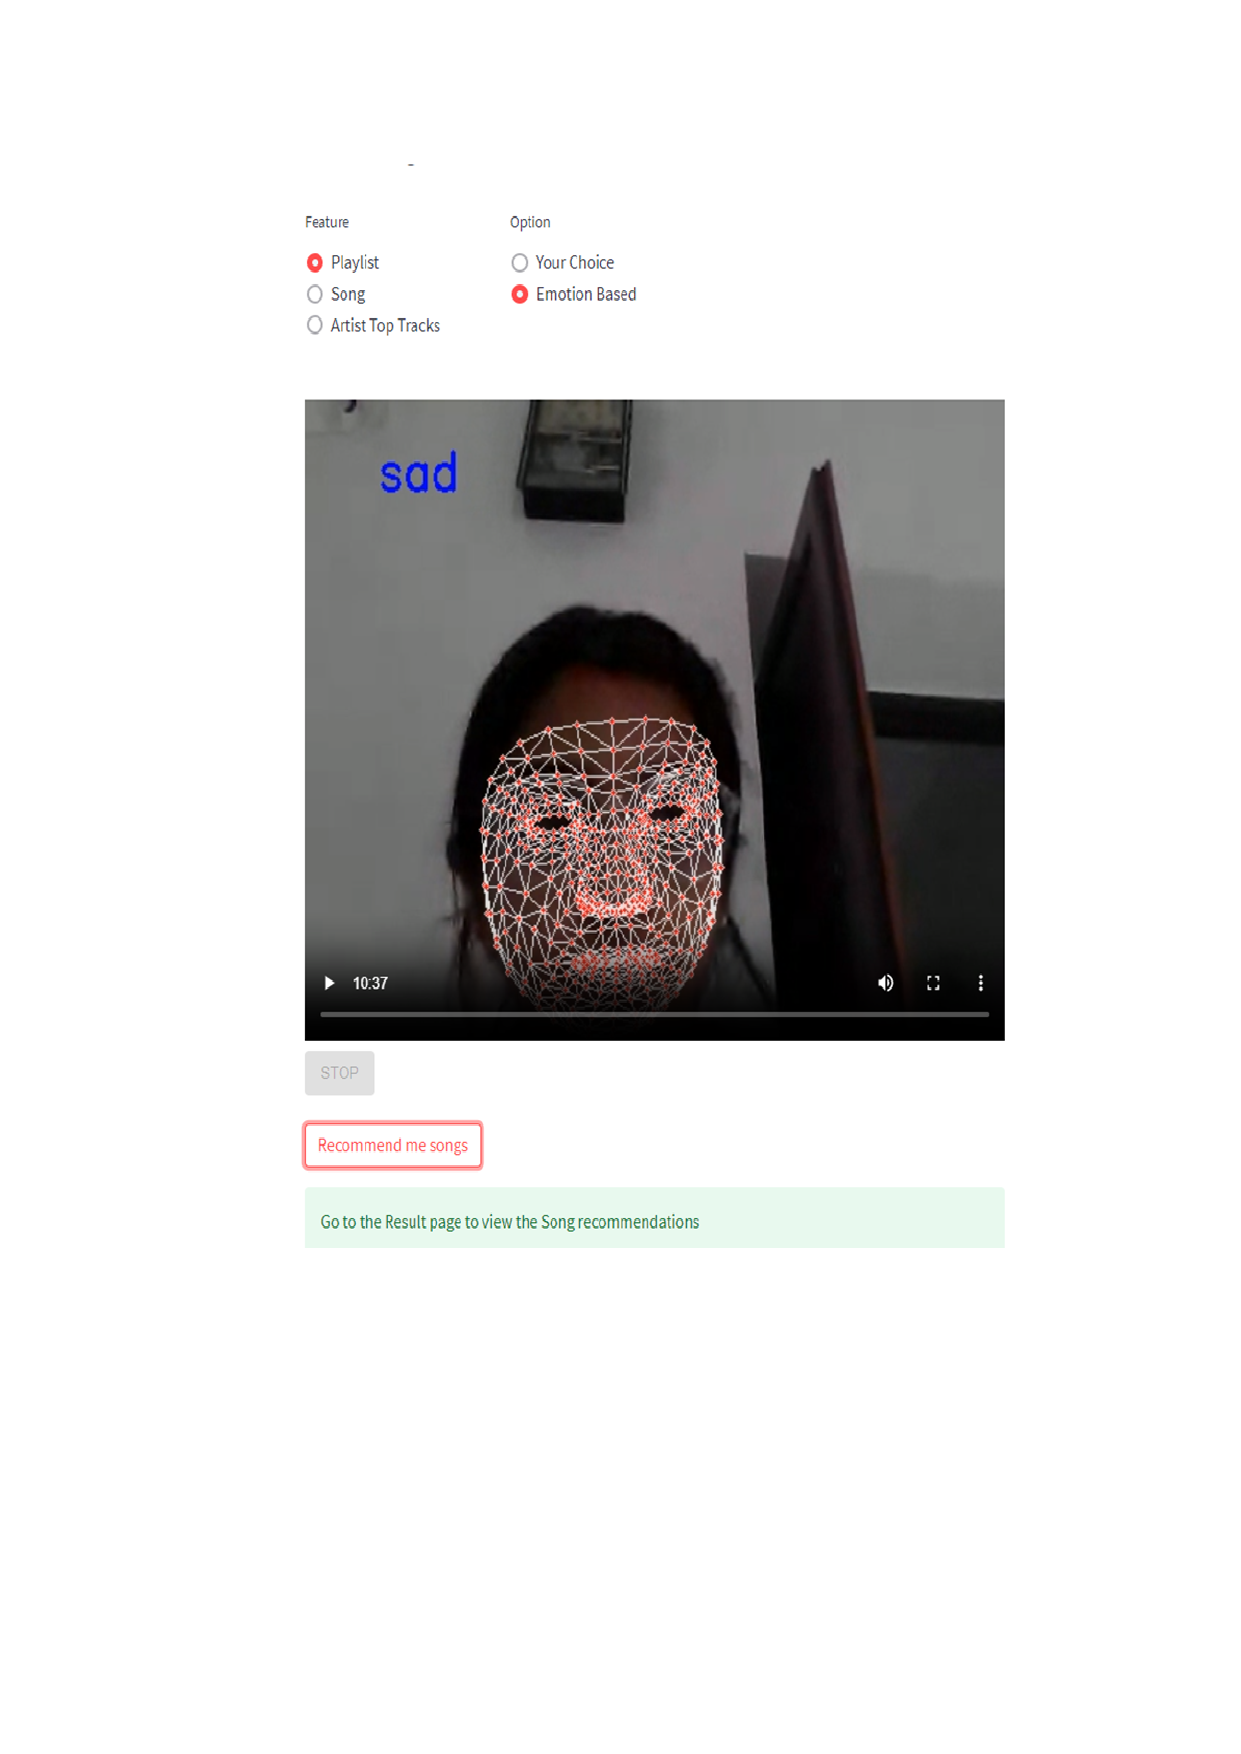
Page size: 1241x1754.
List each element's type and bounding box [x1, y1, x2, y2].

picture [225, 150, 1091, 1248]
